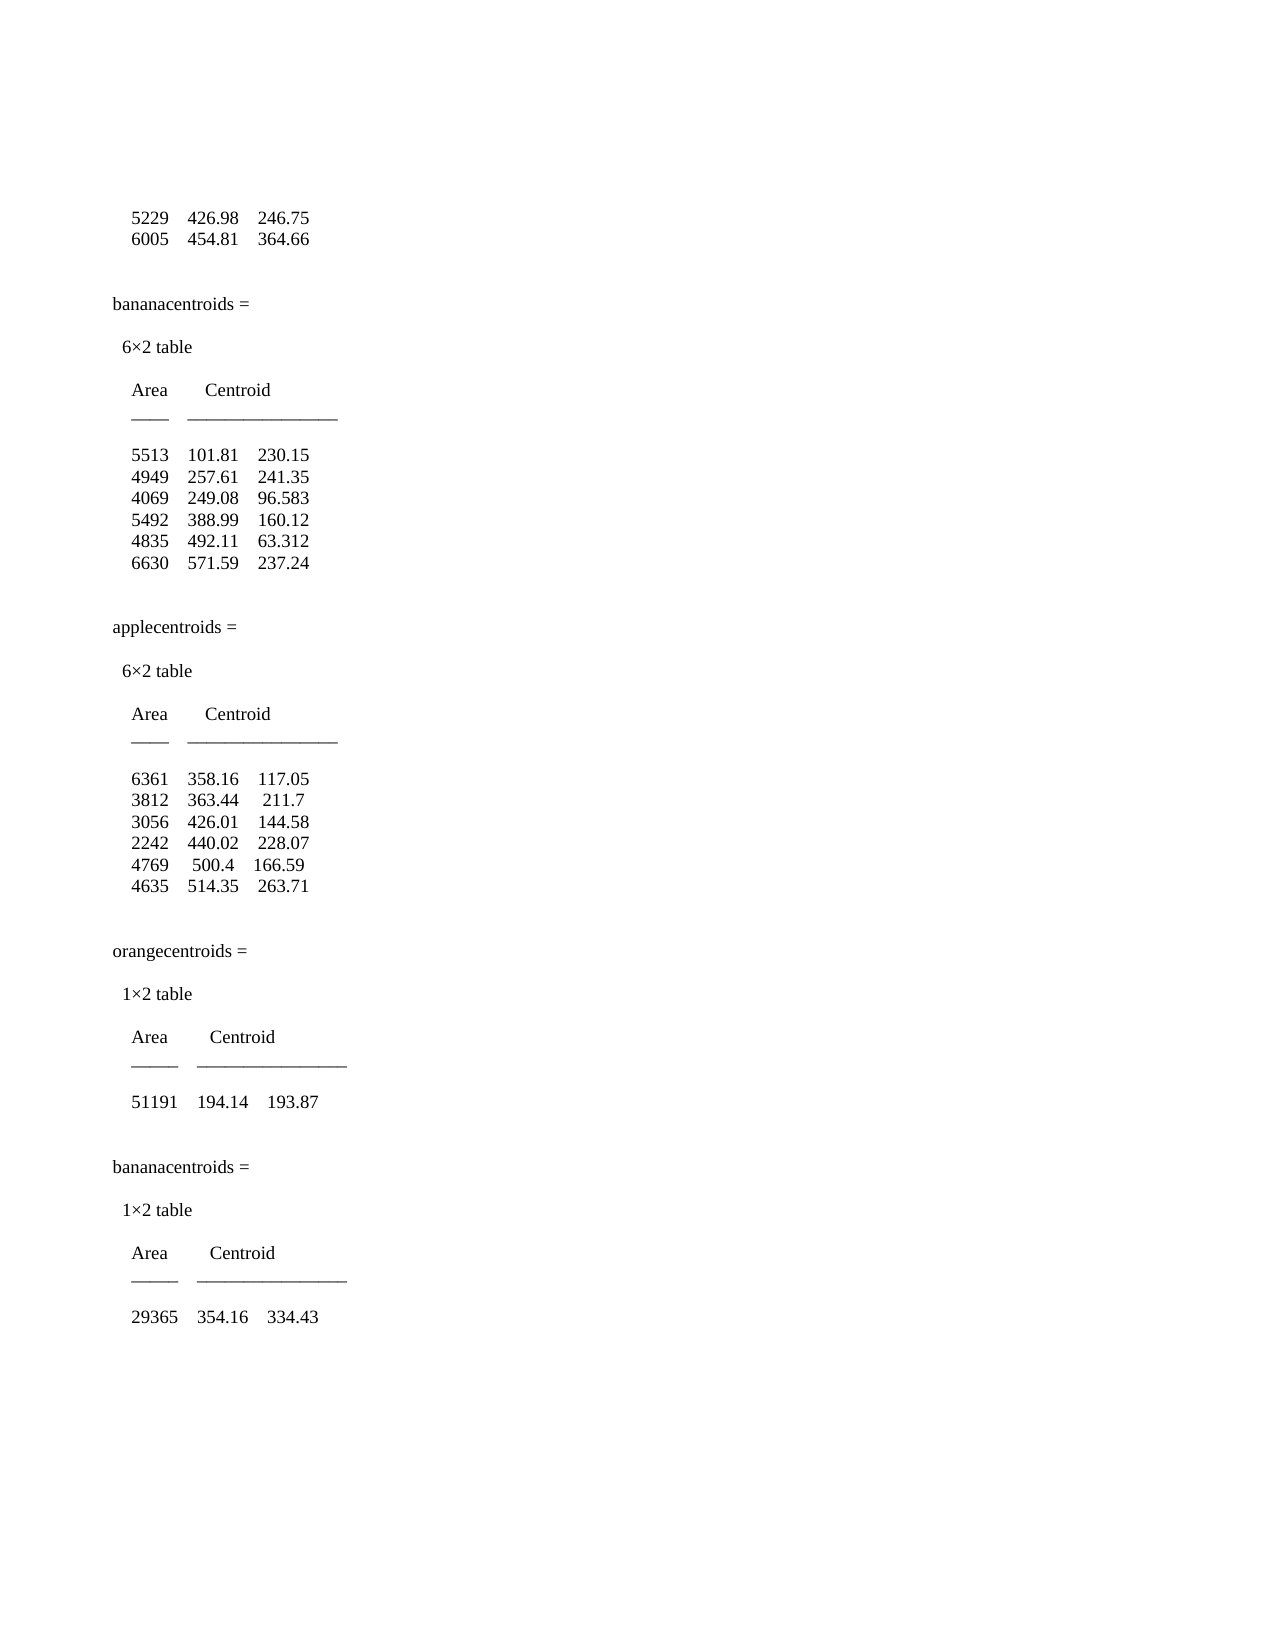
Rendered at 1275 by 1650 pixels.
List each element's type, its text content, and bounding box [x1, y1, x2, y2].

text applecentroids = [112, 616, 1162, 638]
text Area Centroid [112, 1242, 1162, 1263]
text ____ ________________ [112, 724, 1162, 746]
text Area Centroid [112, 703, 1162, 724]
text 1×2 table [112, 1199, 1162, 1220]
text orangecentroids = [112, 940, 1162, 961]
text 5229 426.98 246.75 [112, 207, 1162, 228]
text ____ ________________ [112, 401, 1162, 422]
text 6630 571.59 237.24 [112, 552, 1162, 573]
text _____ ________________ [112, 1048, 1162, 1069]
text 5513 101.81 230.15 [112, 444, 1162, 466]
text 4769 500.4 166.59 [112, 854, 1162, 875]
text 6×2 table [112, 659, 1162, 681]
text 6×2 table [112, 336, 1162, 358]
text Area Centroid [112, 1026, 1162, 1048]
text 4069 249.08 96.583 [112, 487, 1162, 509]
text _____ ________________ [112, 1263, 1162, 1285]
text Area Centroid [112, 379, 1162, 401]
text 3056 426.01 144.58 [112, 811, 1162, 832]
text 3812 363.44 211.7 [112, 789, 1162, 811]
text bananacentroids = [112, 1156, 1162, 1177]
text 51191 194.14 193.87 [112, 1091, 1162, 1112]
text 6361 358.16 117.05 [112, 767, 1162, 789]
text 1×2 table [112, 983, 1162, 1004]
text 4835 492.11 63.312 [112, 530, 1162, 552]
text 4635 514.35 263.71 [112, 875, 1162, 897]
text 2242 440.02 228.07 [112, 832, 1162, 854]
text 29365 354.16 334.43 [112, 1306, 1162, 1328]
text bananacentroids = [112, 293, 1162, 314]
text 4949 257.61 241.35 [112, 466, 1162, 487]
text 6005 454.81 364.66 [112, 228, 1162, 250]
text 5492 388.99 160.12 [112, 509, 1162, 530]
